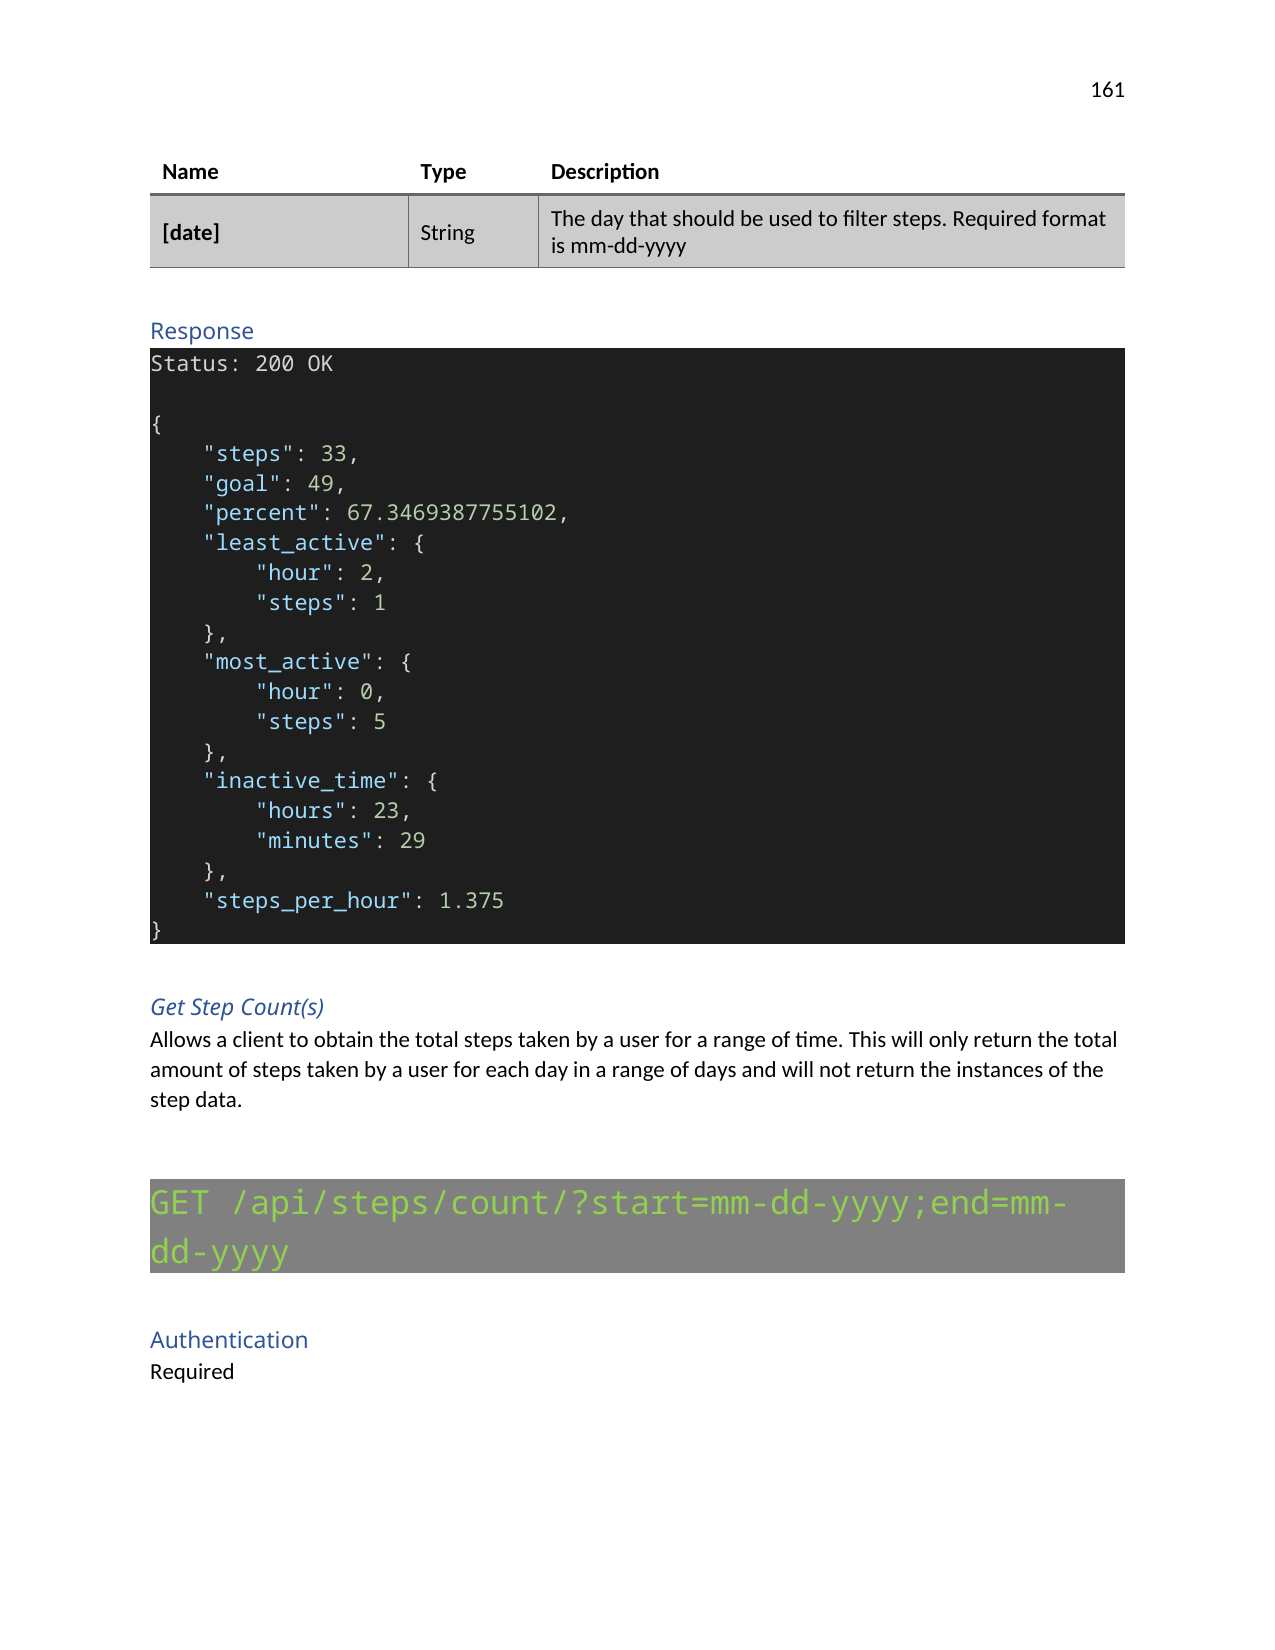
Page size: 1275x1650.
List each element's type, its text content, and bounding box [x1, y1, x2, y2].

text }, [150, 855, 1125, 884]
text "least_active": { [150, 527, 1125, 557]
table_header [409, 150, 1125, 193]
text "steps": 1 [150, 587, 1125, 616]
subtitle Response [150, 314, 1125, 346]
text "hours": 23, [150, 795, 1125, 825]
text "goal": 49, [150, 467, 1125, 497]
text "most_active": { [150, 646, 1125, 676]
text GET /api/steps/count/?start=mm-dd-yyyy;end=mm-dd-yyyy [150, 1179, 1125, 1273]
text Required [150, 1357, 1125, 1386]
text } [150, 914, 1125, 944]
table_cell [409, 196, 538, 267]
text Status: 200 OK [150, 348, 1125, 378]
text "hour": 0, [150, 676, 1125, 706]
text "steps": 5 [150, 706, 1125, 736]
text }, [150, 736, 1125, 765]
subtitle Authentication [150, 1324, 1125, 1355]
text "steps": 33, [150, 438, 1125, 467]
text "steps_per_hour": 1.375 [150, 884, 1125, 914]
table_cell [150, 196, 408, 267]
text }, [150, 616, 1125, 646]
text Allows a client to obtain the total steps taken by a user for a range of time. This will only return the total amount of steps taken by a user for each day in a range of days and will not return the instances of the step data. [150, 1025, 1125, 1113]
subtitle Get Step Count(s) [150, 991, 1125, 1022]
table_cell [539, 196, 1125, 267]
text "inactive_time": { [150, 765, 1125, 795]
text "minutes": 29 [150, 825, 1125, 855]
text "percent": 67.3469387755102, [150, 497, 1125, 527]
text { [150, 408, 1125, 438]
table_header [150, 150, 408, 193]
text "hour": 2, [150, 557, 1125, 587]
